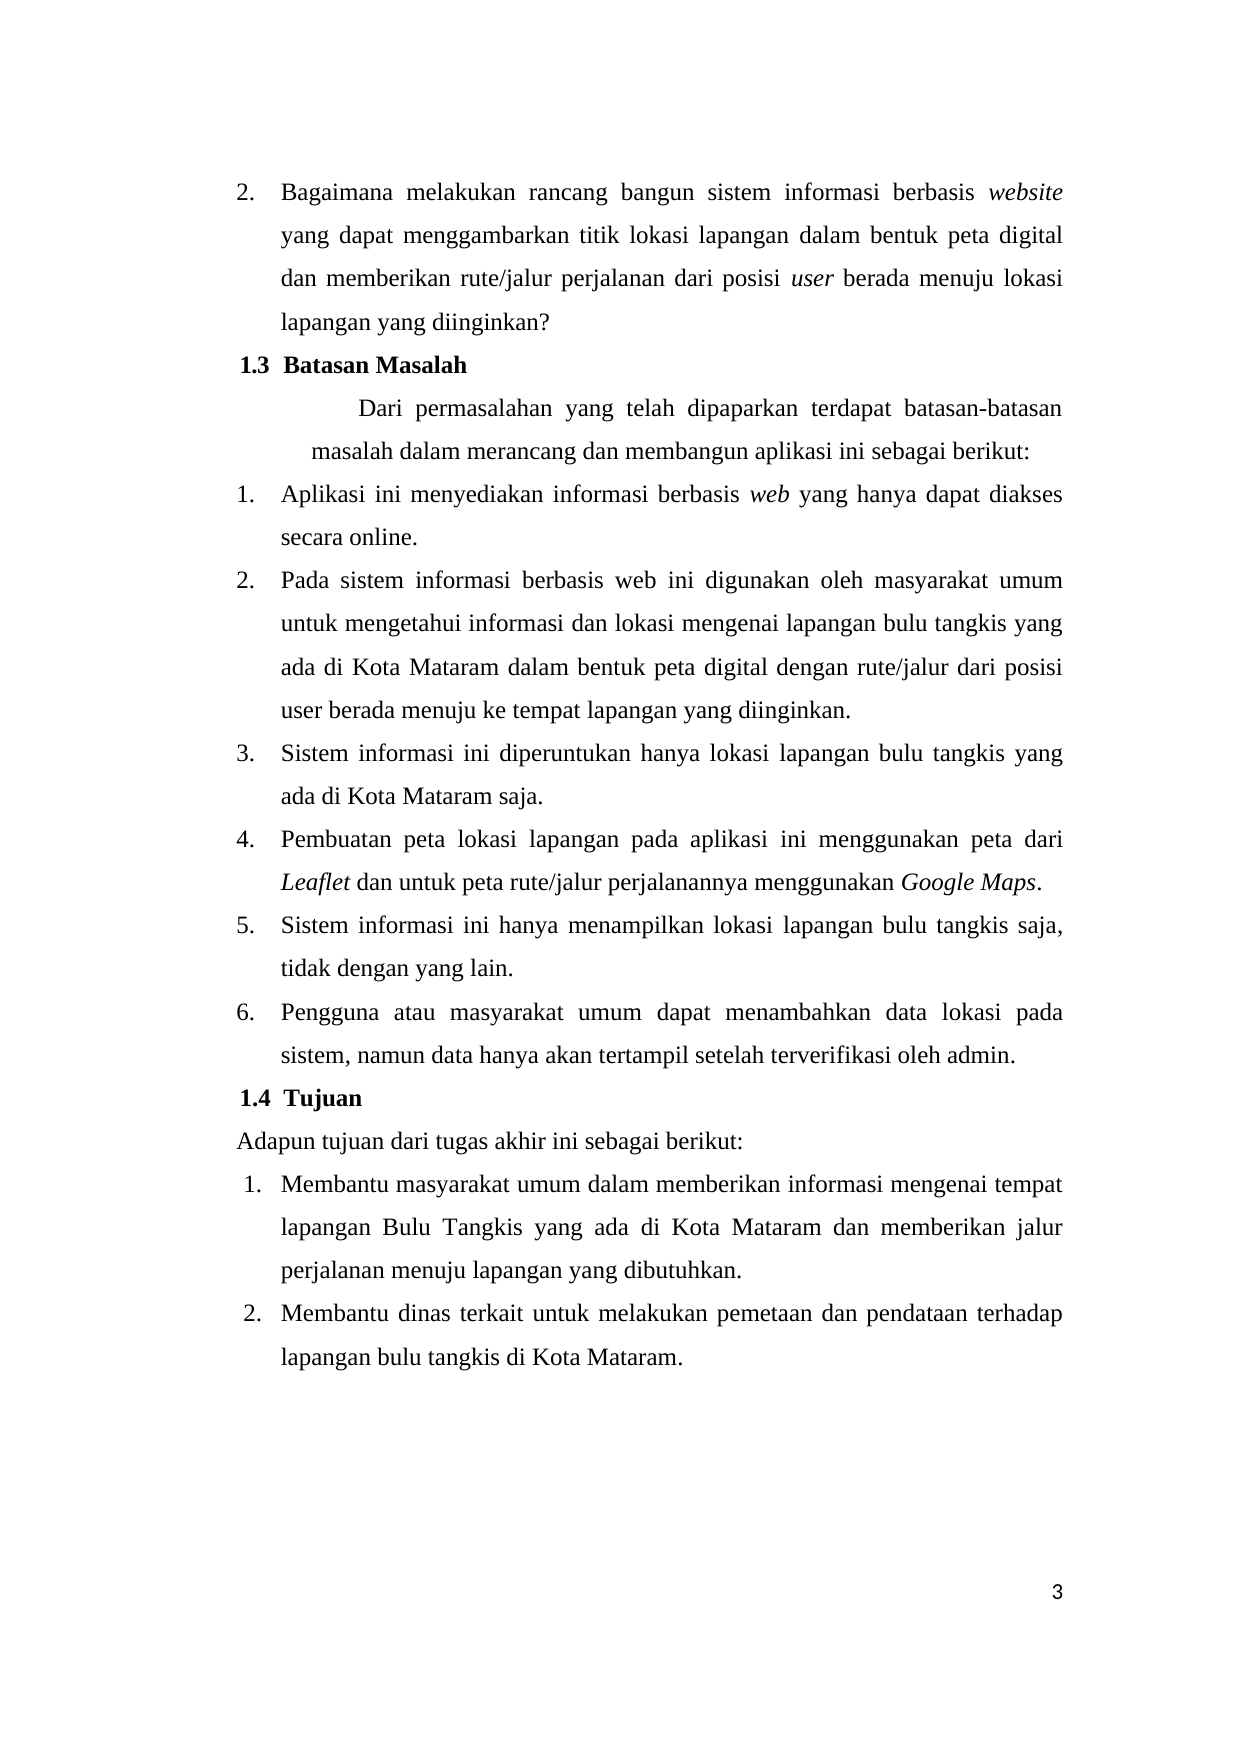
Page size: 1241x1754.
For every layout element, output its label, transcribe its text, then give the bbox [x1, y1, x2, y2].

subtitle Batasan Masalah [239, 350, 1063, 378]
list Pengguna atau masyarakat umum dapat menambahkan data lokasi pada sistem, namun data hanya akan tertampil setelah terverifikasi oleh admin. [236, 997, 1063, 1068]
list Membantu dinas terkait untuk melakukan pemetaan dan pendataan terhadap lapangan bulu tangkis di Kota Mataram. [243, 1298, 1063, 1370]
list Bagaimana melakukan rancang bangun sistem informasi berbasis website yang dapat menggambarkan titik lokasi lapangan dalam bentuk peta digital dan memberikan rute/jalur perjalanan dari posisi user berada menuju lokasi lapangan yang diinginkan? [236, 177, 1063, 335]
text Dari permasalahan yang telah dipaparkan terdapat batasan-batasan masalah dalam merancang dan membangun aplikasi ini sebagai berikut: [311, 393, 1063, 465]
list Pada sistem informasi berbasis web ini digunakan oleh masyarakat umum untuk mengetahui informasi dan lokasi mengenai lapangan bulu tangkis yang ada di Kota Mataram dalam bentuk peta digital dengan rute/jalur dari posisi user berada menuju ke tempat lapangan yang diinginkan. [236, 565, 1063, 723]
subtitle Tujuan [239, 1083, 1063, 1112]
list Membantu masyarakat umum dalam memberikan informasi mengenai tempat lapangan Bulu Tangkis yang ada di Kota Mataram dan memberikan jalur perjalanan menuju lapangan yang dibutuhkan. [243, 1169, 1063, 1284]
list Sistem informasi ini hanya menampilkan lokasi lapangan bulu tangkis saja, tidak dengan yang lain. [236, 910, 1063, 982]
text Adapun tujuan dari tugas akhir ini sebagai berikut: [236, 1126, 1063, 1155]
list Pembuatan peta lokasi lapangan pada aplikasi ini menggunakan peta dari Leaflet dan untuk peta rute/jalur perjalanannya menggunakan Google Maps. [236, 824, 1063, 896]
list Sistem informasi ini diperuntukan hanya lokasi lapangan bulu tangkis yang ada di Kota Mataram saja. [236, 738, 1063, 810]
list Aplikasi ini menyediakan informasi berbasis web yang hanya dapat diakses secara online. [236, 479, 1063, 551]
